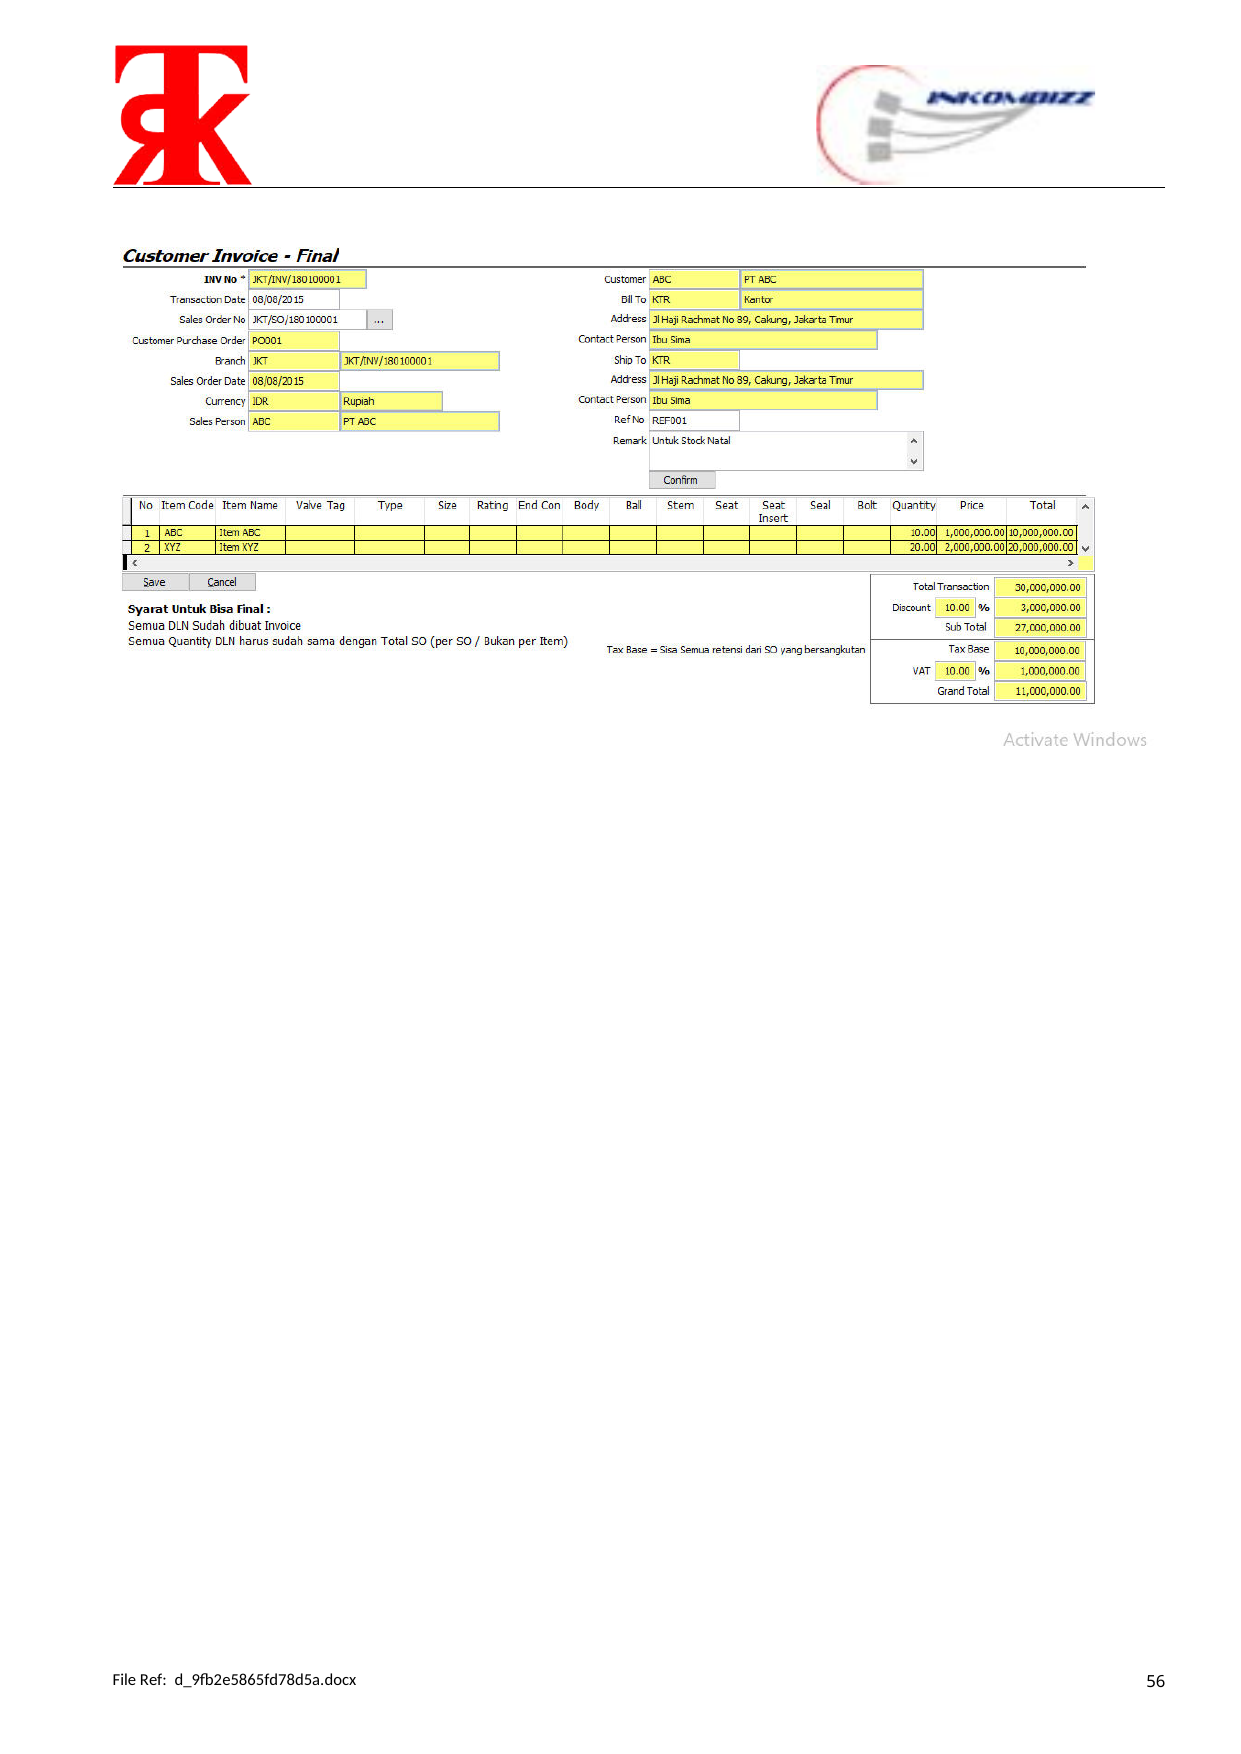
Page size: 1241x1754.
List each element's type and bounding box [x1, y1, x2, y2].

picture [816, 65, 1096, 185]
picture [112, 45, 253, 185]
picture [112, 233, 1166, 752]
